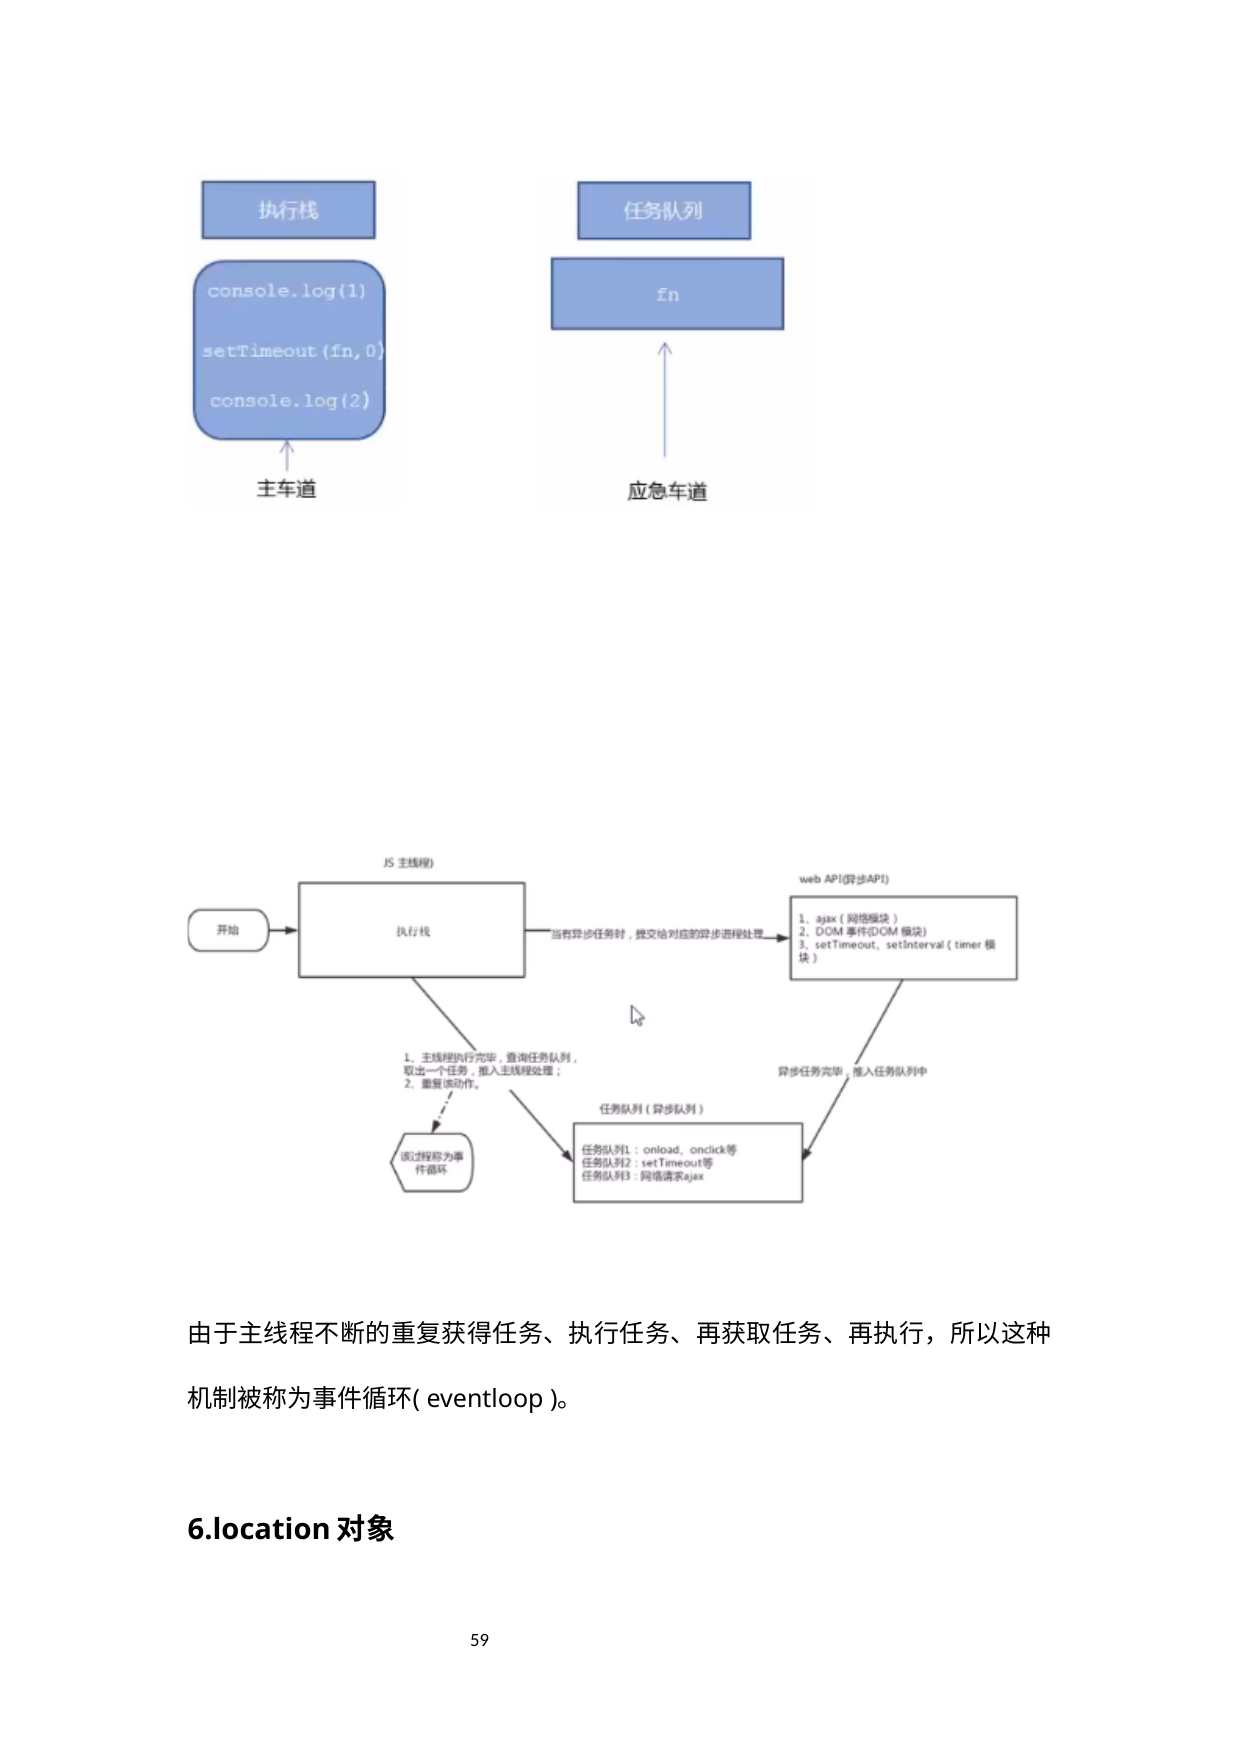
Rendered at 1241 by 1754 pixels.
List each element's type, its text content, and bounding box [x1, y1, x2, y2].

picture [187, 172, 405, 509]
list 由于主线程不断的重复获得任务、执行任务、再获取任务、再执行，所以这种机制被称为事件循环( eventloop )。 [187, 1299, 1053, 1429]
list 6.location对象 [187, 1494, 1053, 1559]
picture [534, 177, 816, 509]
picture [187, 844, 1035, 1221]
